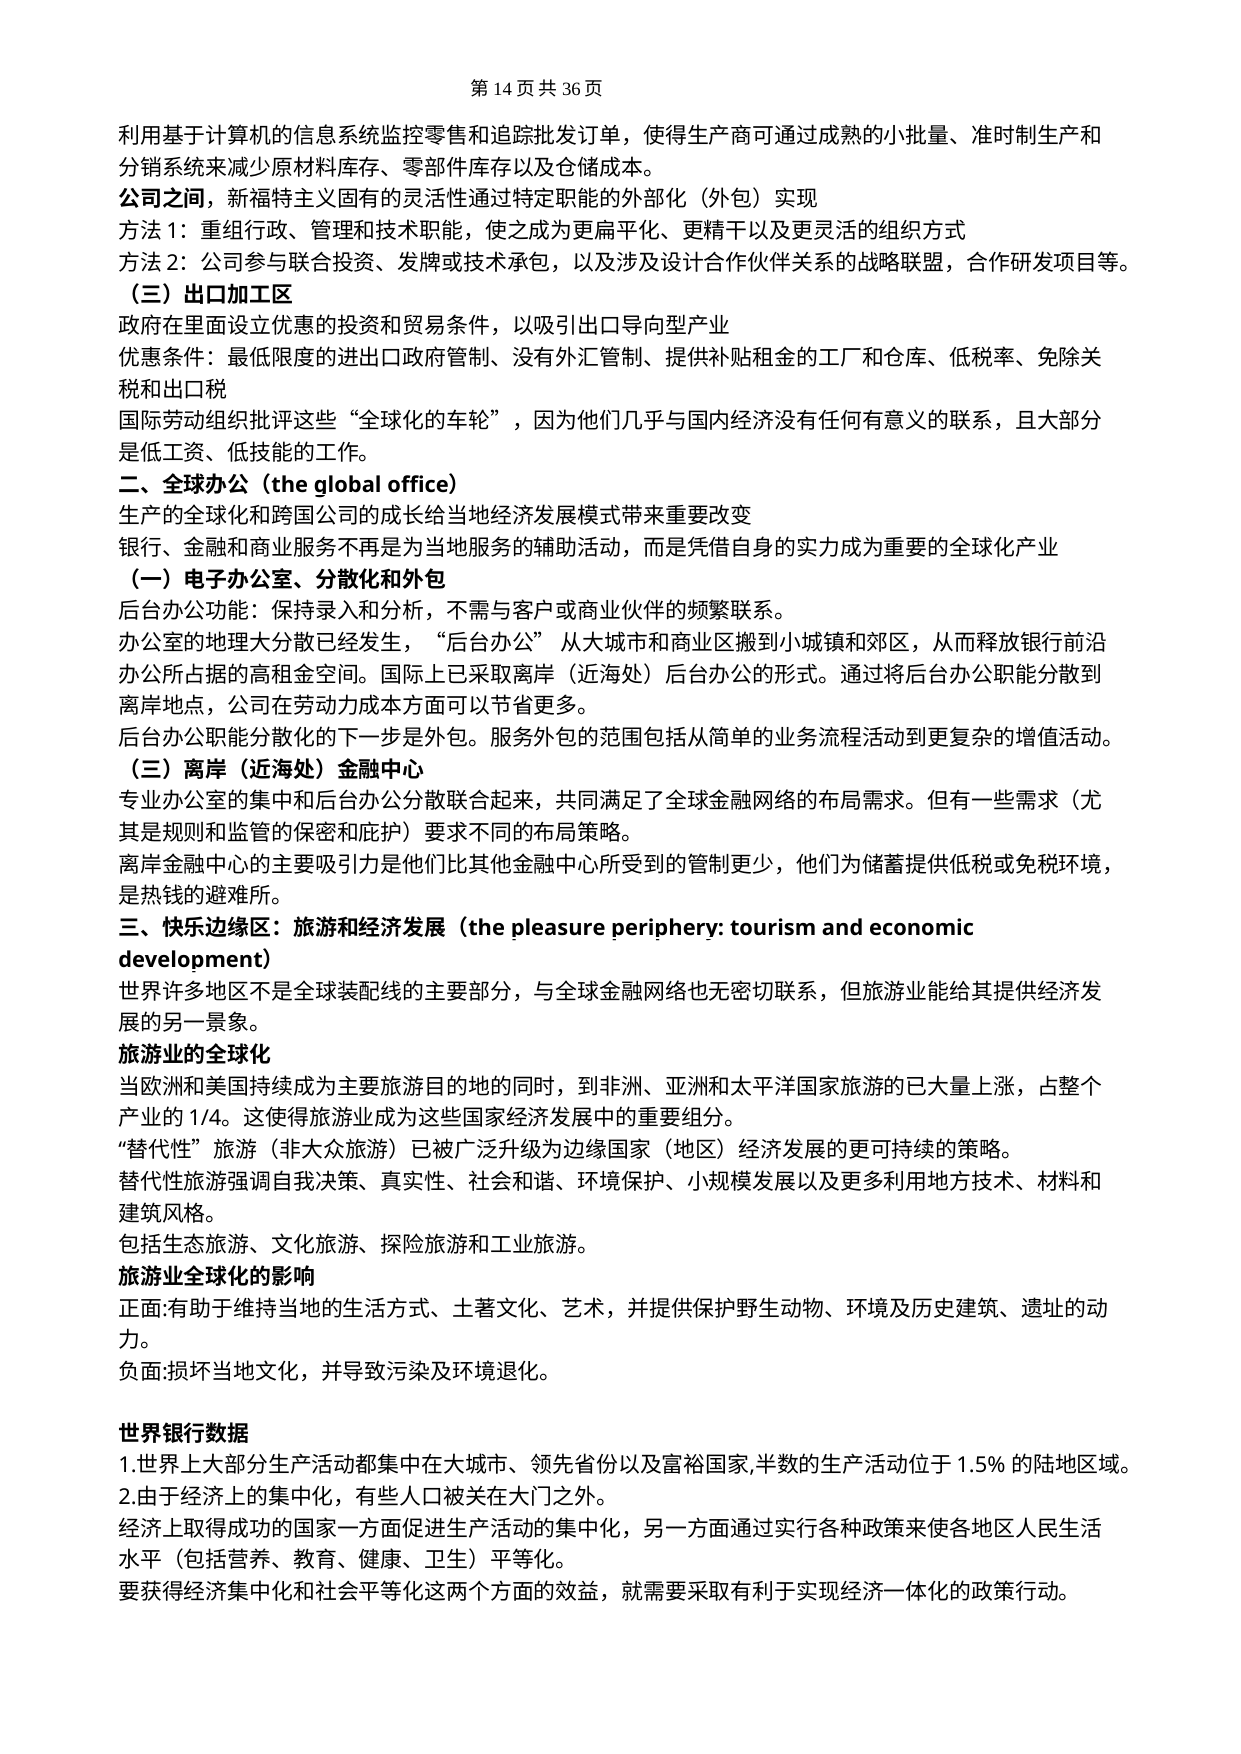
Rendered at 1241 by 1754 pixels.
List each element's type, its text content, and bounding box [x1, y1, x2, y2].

text 后台办公功能：保持录入和分析，不需与客户或商业伙伴的频繁联系。 [118, 593, 1122, 625]
text 经济上取得成功的国家一方面促进生产活动的集中化，另一方面通过实行各种政策来使各地区人民生活水平（包括营养、教育、健康、卫生）平等化。 [118, 1511, 1122, 1574]
text 三、快乐边缘区：旅游和经济发展（the pleasure periphery: tourism and economic development） [118, 910, 1122, 974]
text （三）离岸（近海处）金融中心 [118, 752, 1122, 783]
text 公司之间，新福特主义固有的灵活性通过特定职能的外部化（外包）实现 [118, 181, 1122, 213]
text 要获得经济集中化和社会平等化这两个方面的效益，就需要采取有利于实现经济一体化的政策行动。 [118, 1574, 1122, 1606]
text 优惠条件：最低限度的进出口政府管制、没有外汇管制、提供补贴租金的工厂和仓库、低税率、免除关税和出口税 [118, 340, 1122, 403]
text 负面:损坏当地文化，并导致污染及环境退化。 [118, 1354, 1122, 1386]
text 专业办公室的集中和后台办公分散联合起来，共同满足了全球金融网络的布局需求。但有一些需求（尤其是规则和监管的保密和庇护）要求不同的布局策略。 [118, 783, 1122, 847]
text 2.由于经济上的集中化，有些人口被关在大门之外。 [118, 1479, 1122, 1511]
text 1.世界上大部分生产活动都集中在大城市、领先省份以及富裕国家,半数的生产活动位于1.5% 的陆地区域。 [118, 1447, 1122, 1479]
text 政府在里面设立优惠的投资和贸易条件，以吸引出口导向型产业 [118, 308, 1122, 340]
text 世界银行数据 [118, 1416, 1122, 1447]
text 办公室的地理大分散已经发生，“后台办公” 从大城市和商业区搬到小城镇和郊区，从而释放银行前沿办公所占据的高租金空间。国际上已采取离岸（近海处）后台办公的形式。通过将后台办公职能分散到离岸地点，公司在劳动力成本方面可以节省更多。 [118, 625, 1122, 720]
text 包括生态旅游、文化旅游、探险旅游和工业旅游。 [118, 1227, 1122, 1259]
text 当欧洲和美国持续成为主要旅游目的地的同时，到非洲、亚洲和太平洋国家旅游的已大量上涨，占整个产业的1/4。这使得旅游业成为这些国家经济发展中的重要组分。 [118, 1069, 1122, 1132]
text 方法1：重组行政、管理和技术职能，使之成为更扁平化、更精干以及更灵活的组织方式 [118, 213, 1122, 245]
text 旅游业全球化的影响 [118, 1259, 1122, 1291]
text 利用基于计算机的信息系统监控零售和追踪批发订单，使得生产商可通过成熟的小批量、准时制生产和分销系统来减少原材料库存、零部件库存以及仓储成本。 [118, 118, 1122, 181]
text （三）出口加工区 [118, 277, 1122, 308]
text 国际劳动组织批评这些“全球化的车轮”，因为他们几乎与国内经济没有任何有意义的联系，且大部分是低工资、低技能的工作。 [118, 403, 1122, 467]
text 正面:有助于维持当地的生活方式、土著文化、艺术，并提供保护野生动物、环境及历史建筑、遗址的动力。 [118, 1291, 1122, 1354]
text 世界许多地区不是全球装配线的主要部分，与全球金融网络也无密切联系，但旅游业能给其提供经济发展的另一景象。 [118, 974, 1122, 1037]
text 旅游业的全球化 [118, 1037, 1122, 1069]
text “替代性”旅游（非大众旅游）已被广泛升级为边缘国家（地区）经济发展的更可持续的策略。 [118, 1132, 1122, 1164]
text 替代性旅游强调自我决策、真实性、社会和谐、环境保护、小规模发展以及更多利用地方技术、材料和建筑风格。 [118, 1164, 1122, 1227]
text 离岸金融中心的主要吸引力是他们比其他金融中心所受到的管制更少，他们为储蓄提供低税或免税环境，是热钱的避难所。 [118, 847, 1122, 910]
text 二、全球办公（the global office） 生产的全球化和跨国公司的成长给当地经济发展模式带来重要改变 银行、金融和商业服务不再是为当地服务的辅助活动，而是凭借自身的实力成为重要的全球化产业 （一）电子办公室、分散化和外包 [118, 467, 1122, 593]
text 方法2：公司参与联合投资、发牌或技术承包，以及涉及设计合作伙伴关系的战略联盟，合作研发项目等。 [118, 245, 1122, 277]
text 后台办公职能分散化的下一步是外包。服务外包的范围包括从简单的业务流程活动到更复杂的增值活动。 [118, 720, 1122, 752]
